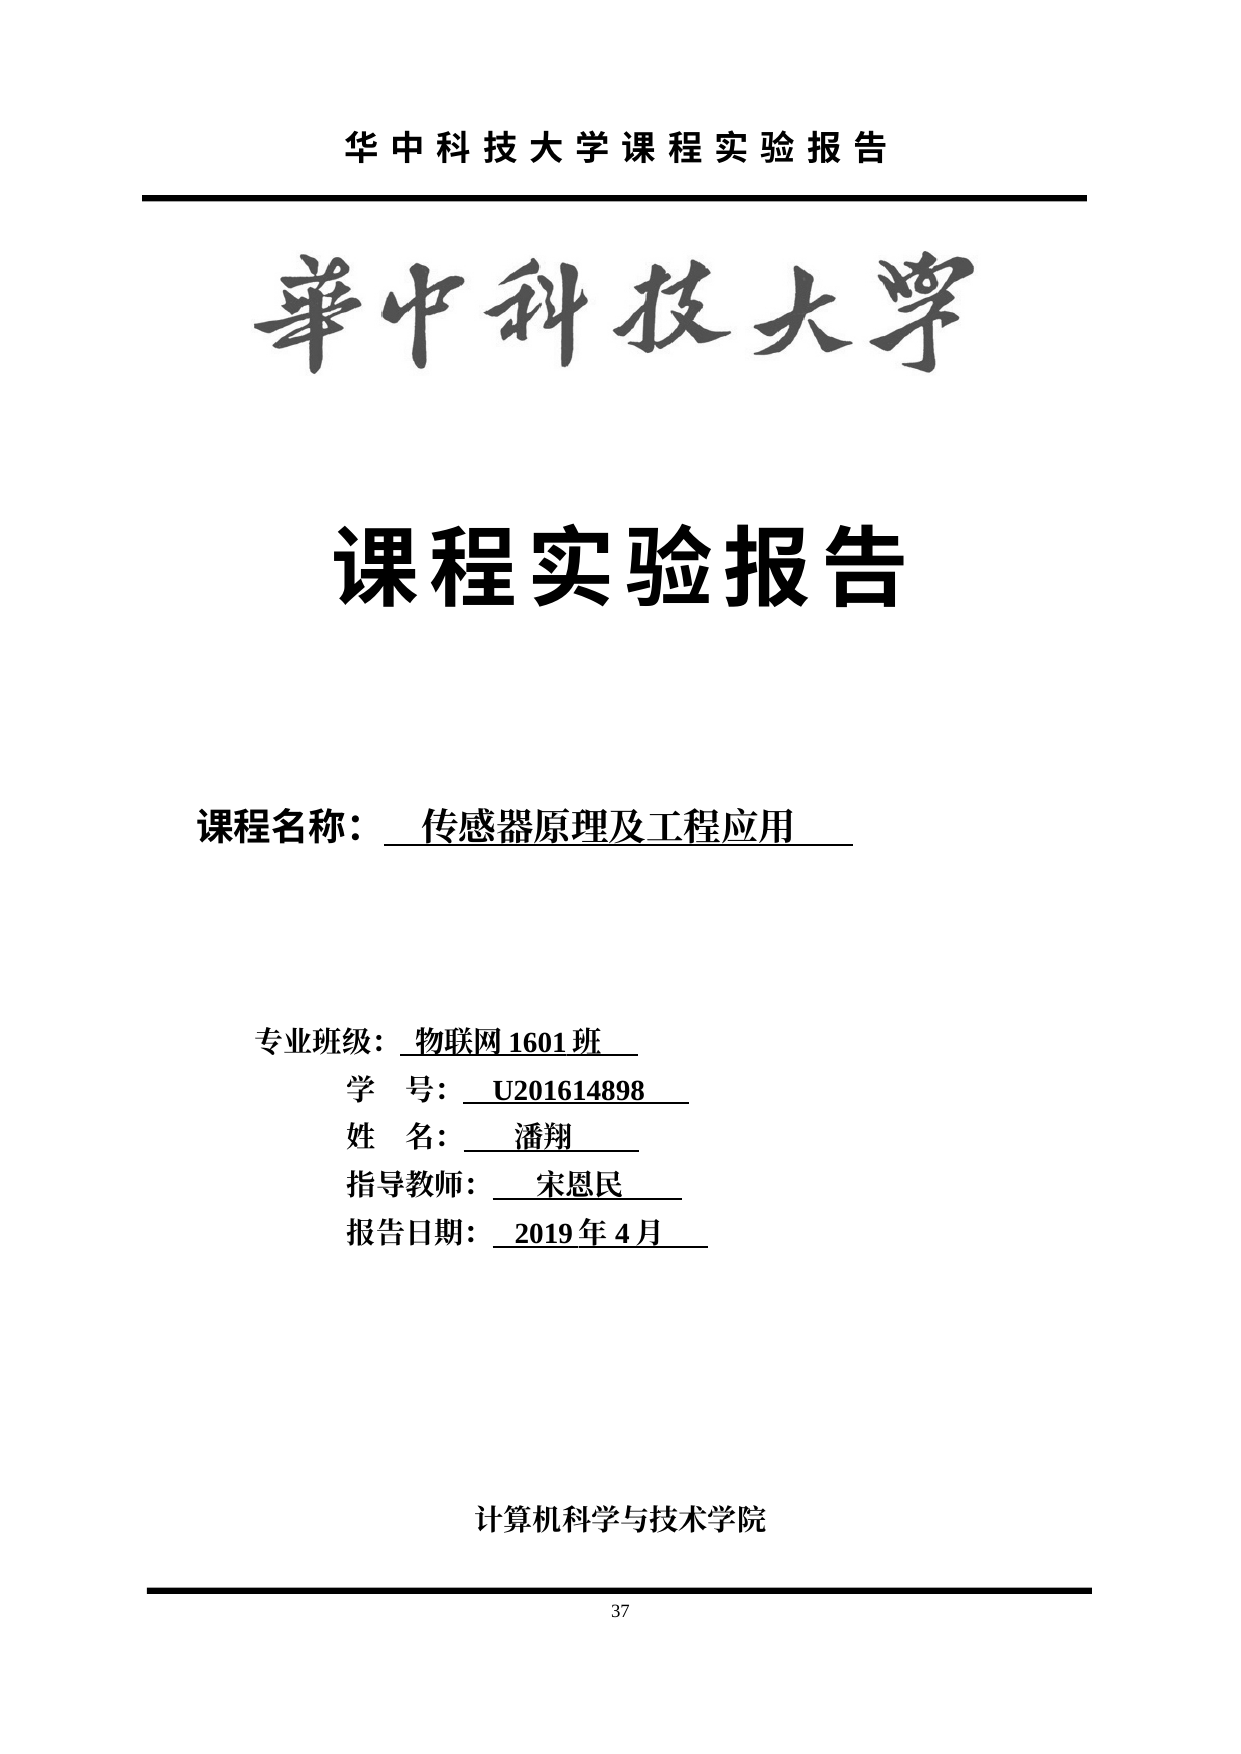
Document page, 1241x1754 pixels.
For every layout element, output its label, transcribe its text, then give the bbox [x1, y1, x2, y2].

text 专业班级： 物联网1601班 [159, 1016, 1081, 1063]
text 课 程 实 验 报 告 [159, 490, 1081, 633]
text 课程名称： 传感器原理及工程应用 [159, 777, 1081, 872]
text 计算机科学与技术学院 [159, 1494, 1081, 1542]
text 报告日期： 2019年 4月 [159, 1207, 1081, 1255]
text 学 号： U201614898 [159, 1063, 1081, 1111]
text 指导教师： 宋恩民 [159, 1159, 1081, 1207]
text 姓 名： 潘翔 [159, 1111, 1081, 1159]
